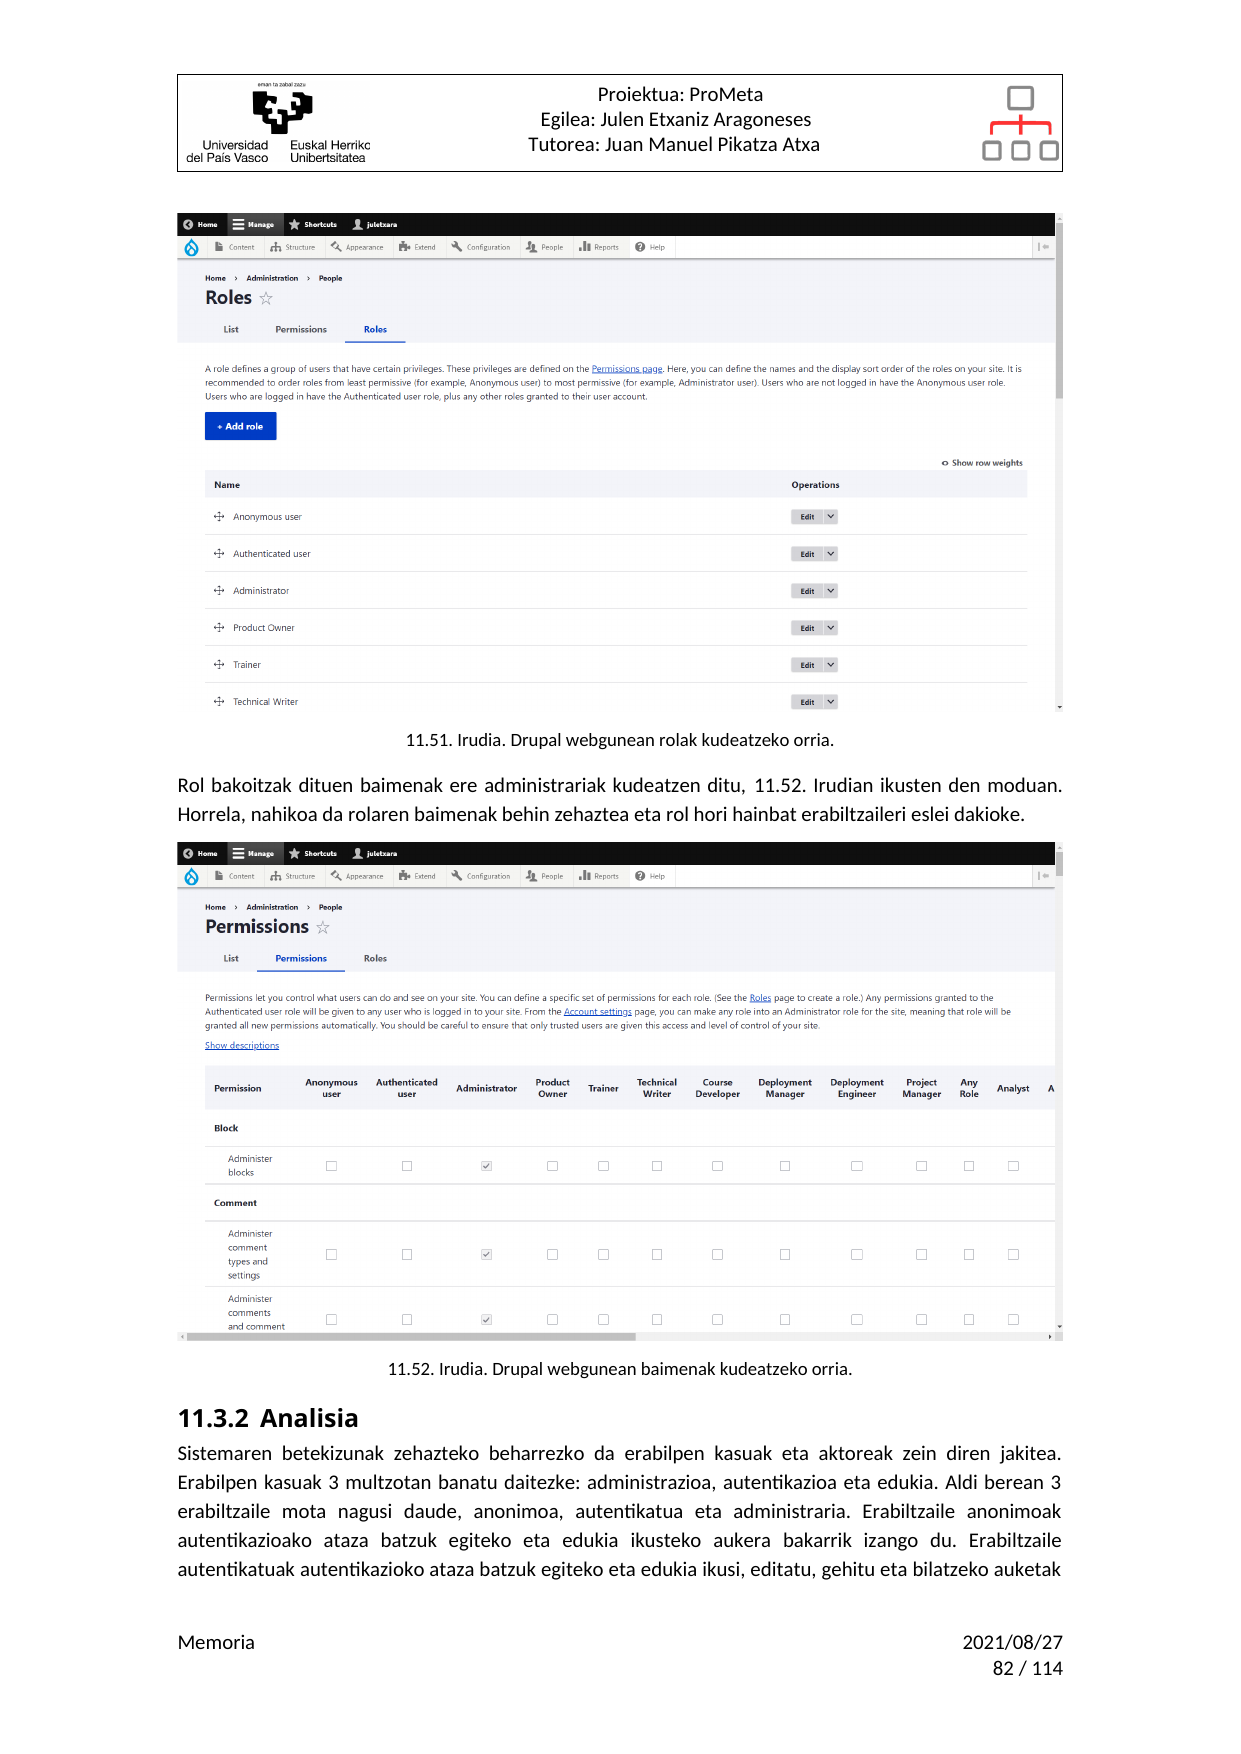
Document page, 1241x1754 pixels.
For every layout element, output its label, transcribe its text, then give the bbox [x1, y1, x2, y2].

subtitle Analisia [177, 1401, 1063, 1435]
picture [182, 81, 370, 162]
picture [177, 213, 1063, 712]
picture [177, 842, 1063, 1341]
picture [978, 80, 1060, 162]
